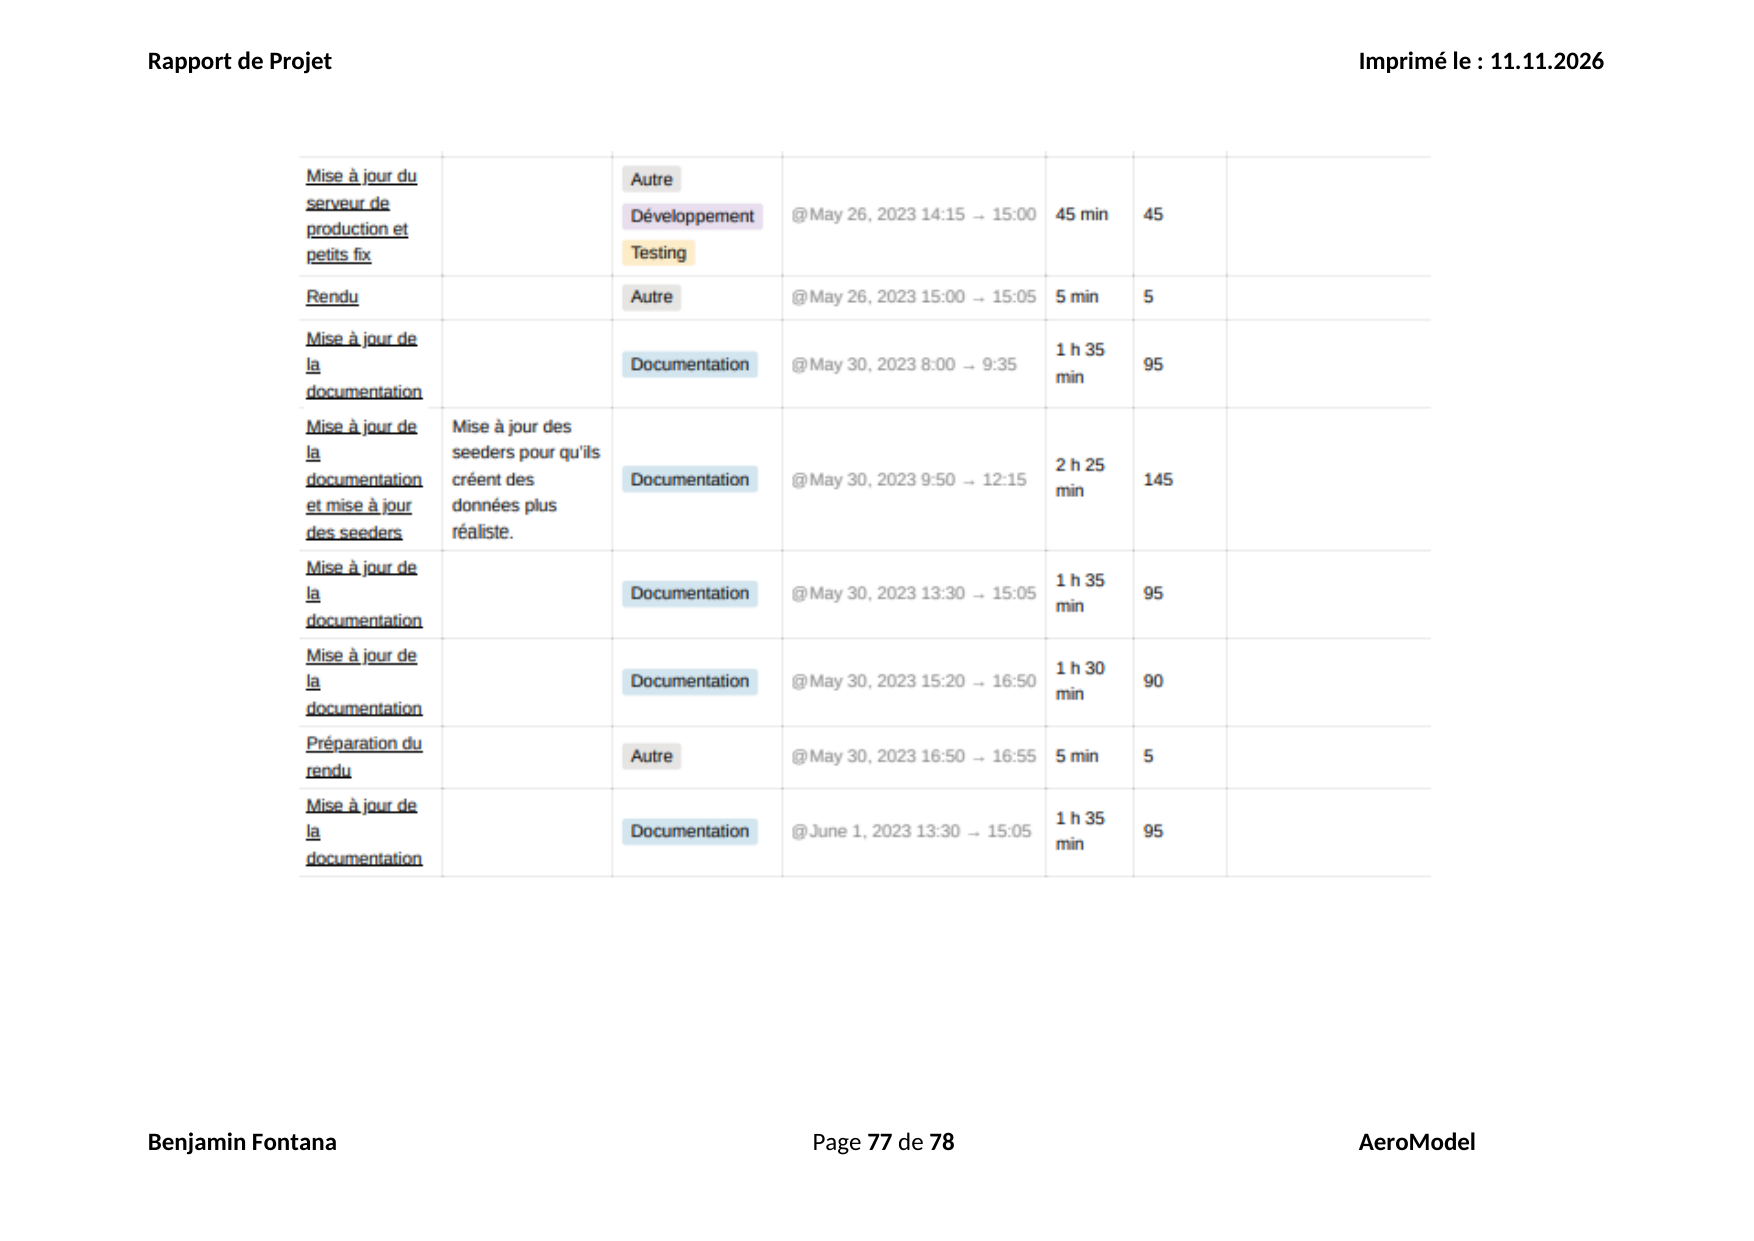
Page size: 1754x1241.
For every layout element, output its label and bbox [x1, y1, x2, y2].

picture [299, 151, 1455, 896]
